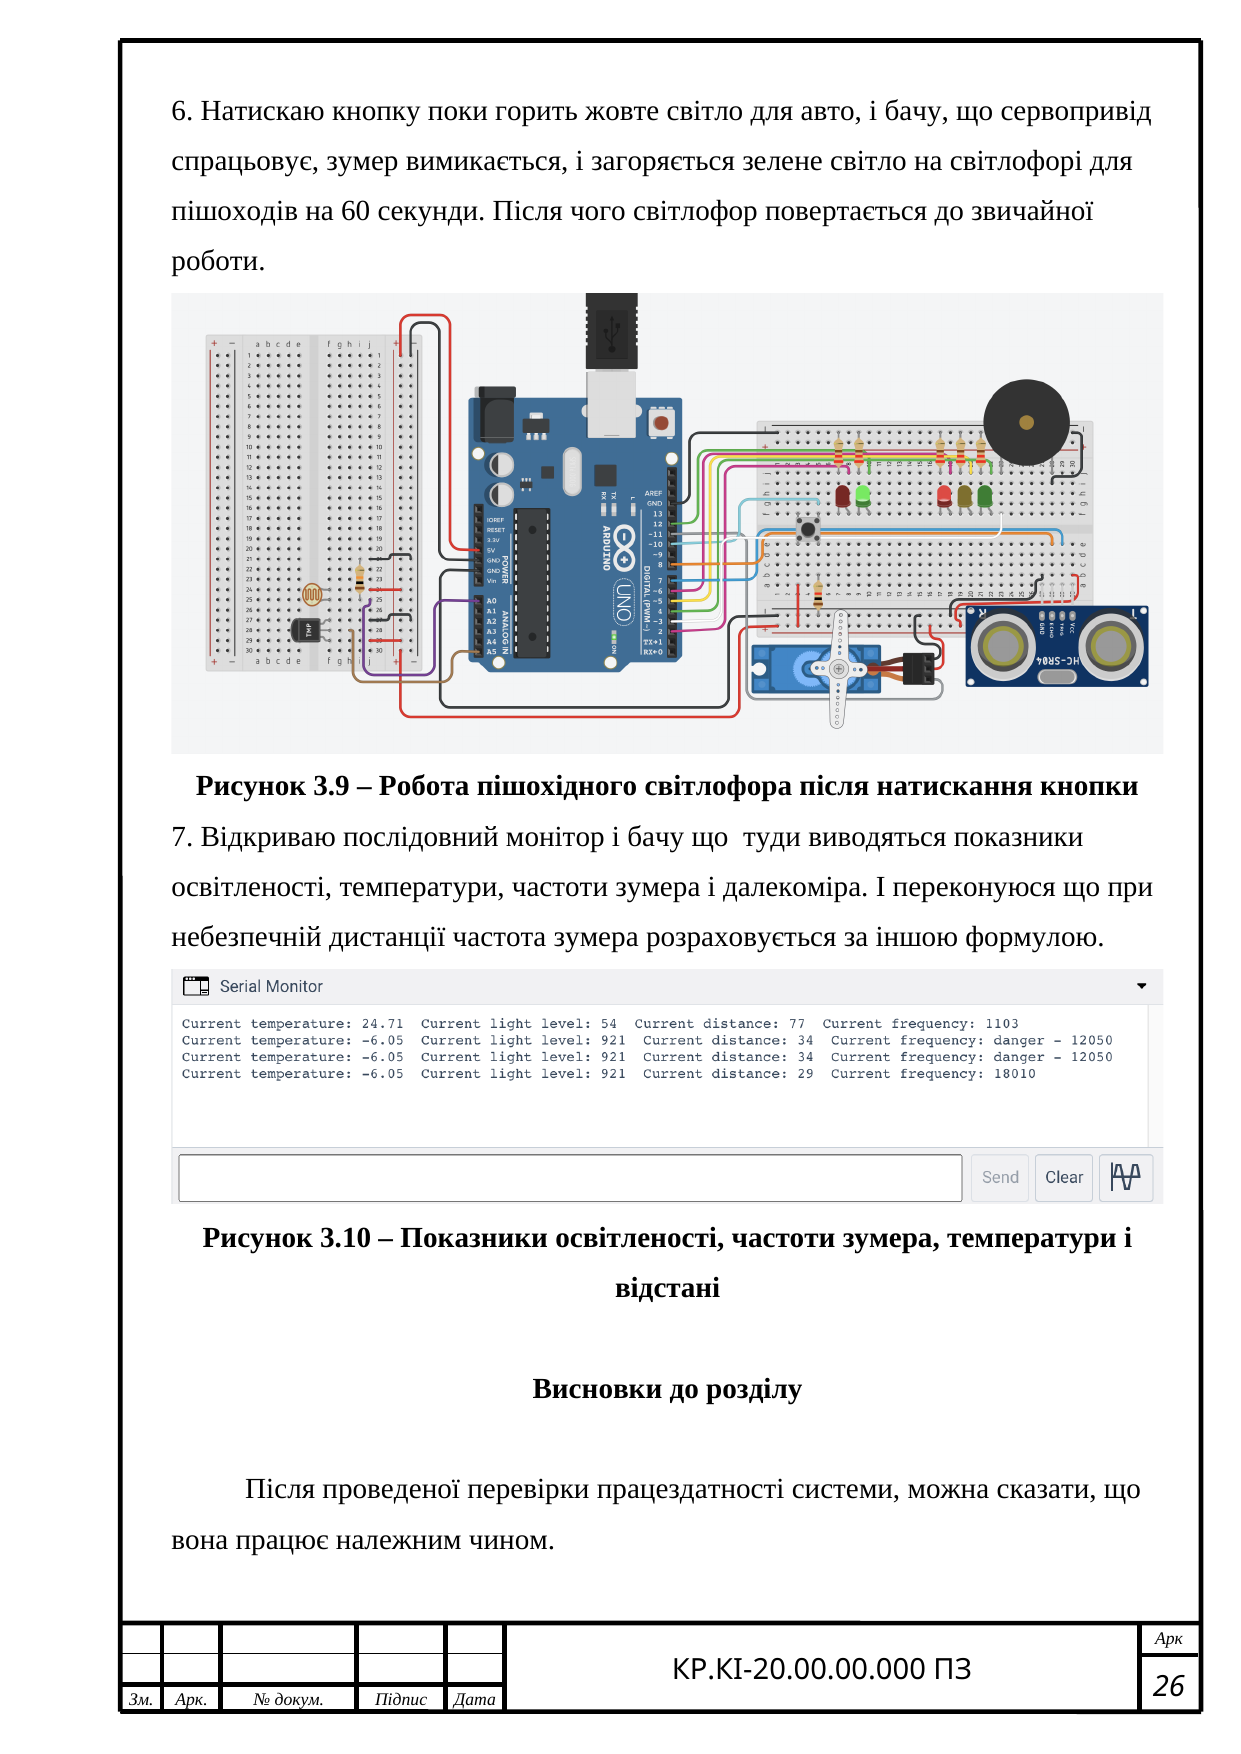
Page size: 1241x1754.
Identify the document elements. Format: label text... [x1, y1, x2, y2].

picture [171, 969, 1164, 1204]
text 7. Відкриваю послідовний монітор і бачу що туди виводяться показники освітленості, температури, частоти зумера і далекоміра. І переконуюся що при небезпечній дистанції частота зумера розраховується за іншою формулою. [171, 819, 1163, 953]
text 6. Натискаю кнопку поки горить жовте світло для авто, і бачу, що сервопривід спрацьовує, зумер вимикається, і загоряється зелене світло на світлофорі для пішоходів на 60 секунди. Після чого світлофор повертається до звичайної роботи. [171, 93, 1163, 277]
text Висновки до розділу [171, 1371, 1163, 1404]
picture [171, 293, 1164, 754]
text Рисунок 3.10 – Показники освітленості, частоти зумера, температури і відстані [171, 1204, 1163, 1304]
text Рисунок 3.9 – Робота пішохідного світлофора після натискання кнопки [171, 768, 1163, 802]
text Після проведеної перевірки працездатності системи, можна сказати, що вона працює належним чином. [171, 1472, 1163, 1555]
